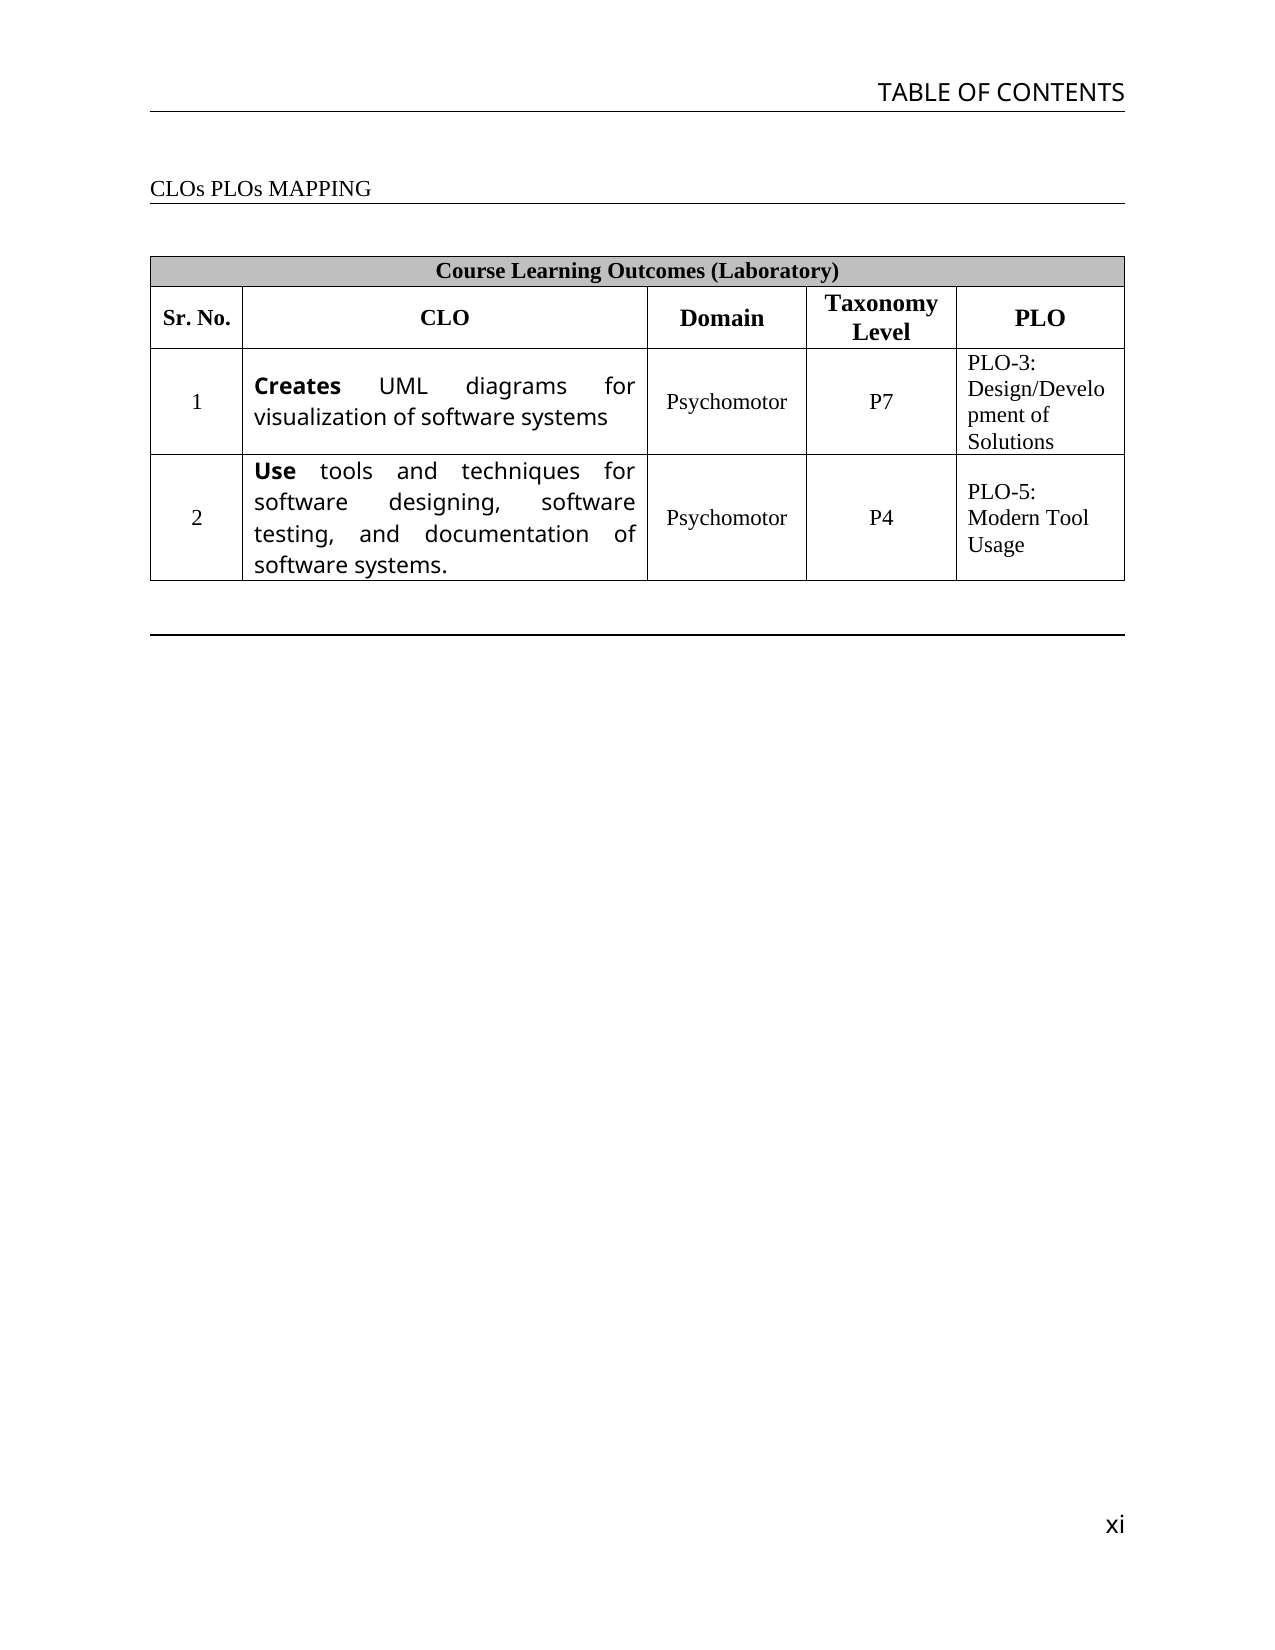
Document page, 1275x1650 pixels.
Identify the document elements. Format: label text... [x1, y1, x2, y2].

table_cell 1 [151, 349, 242, 454]
table_cell Domain [648, 287, 806, 348]
table_cell P7 [807, 349, 956, 454]
table_cell Use tools and techniques for software designing, software testing, and documentation of software systems. [243, 455, 647, 580]
table_cell PLO [957, 287, 1124, 348]
subtitle CLOs PLOs MAPPING [150, 175, 1125, 203]
table_cell 2 [151, 455, 242, 580]
table_cell Taxonomy Level [807, 287, 956, 348]
table_cell PLO-3: Design/Development of Solutions [957, 349, 1124, 454]
table_cell Psychomotor [648, 455, 806, 580]
table_cell Psychomotor [648, 349, 806, 454]
table_cell Sr. No. [151, 287, 242, 348]
table_cell CLO [243, 287, 647, 348]
table_header Course Learning Outcomes (Laboratory) [151, 257, 1124, 286]
table_cell Creates UML diagrams for visualization of software systems [243, 349, 647, 454]
table_cell PLO-5: Modern Tool Usage [957, 455, 1124, 580]
table_cell P4 [807, 455, 956, 580]
